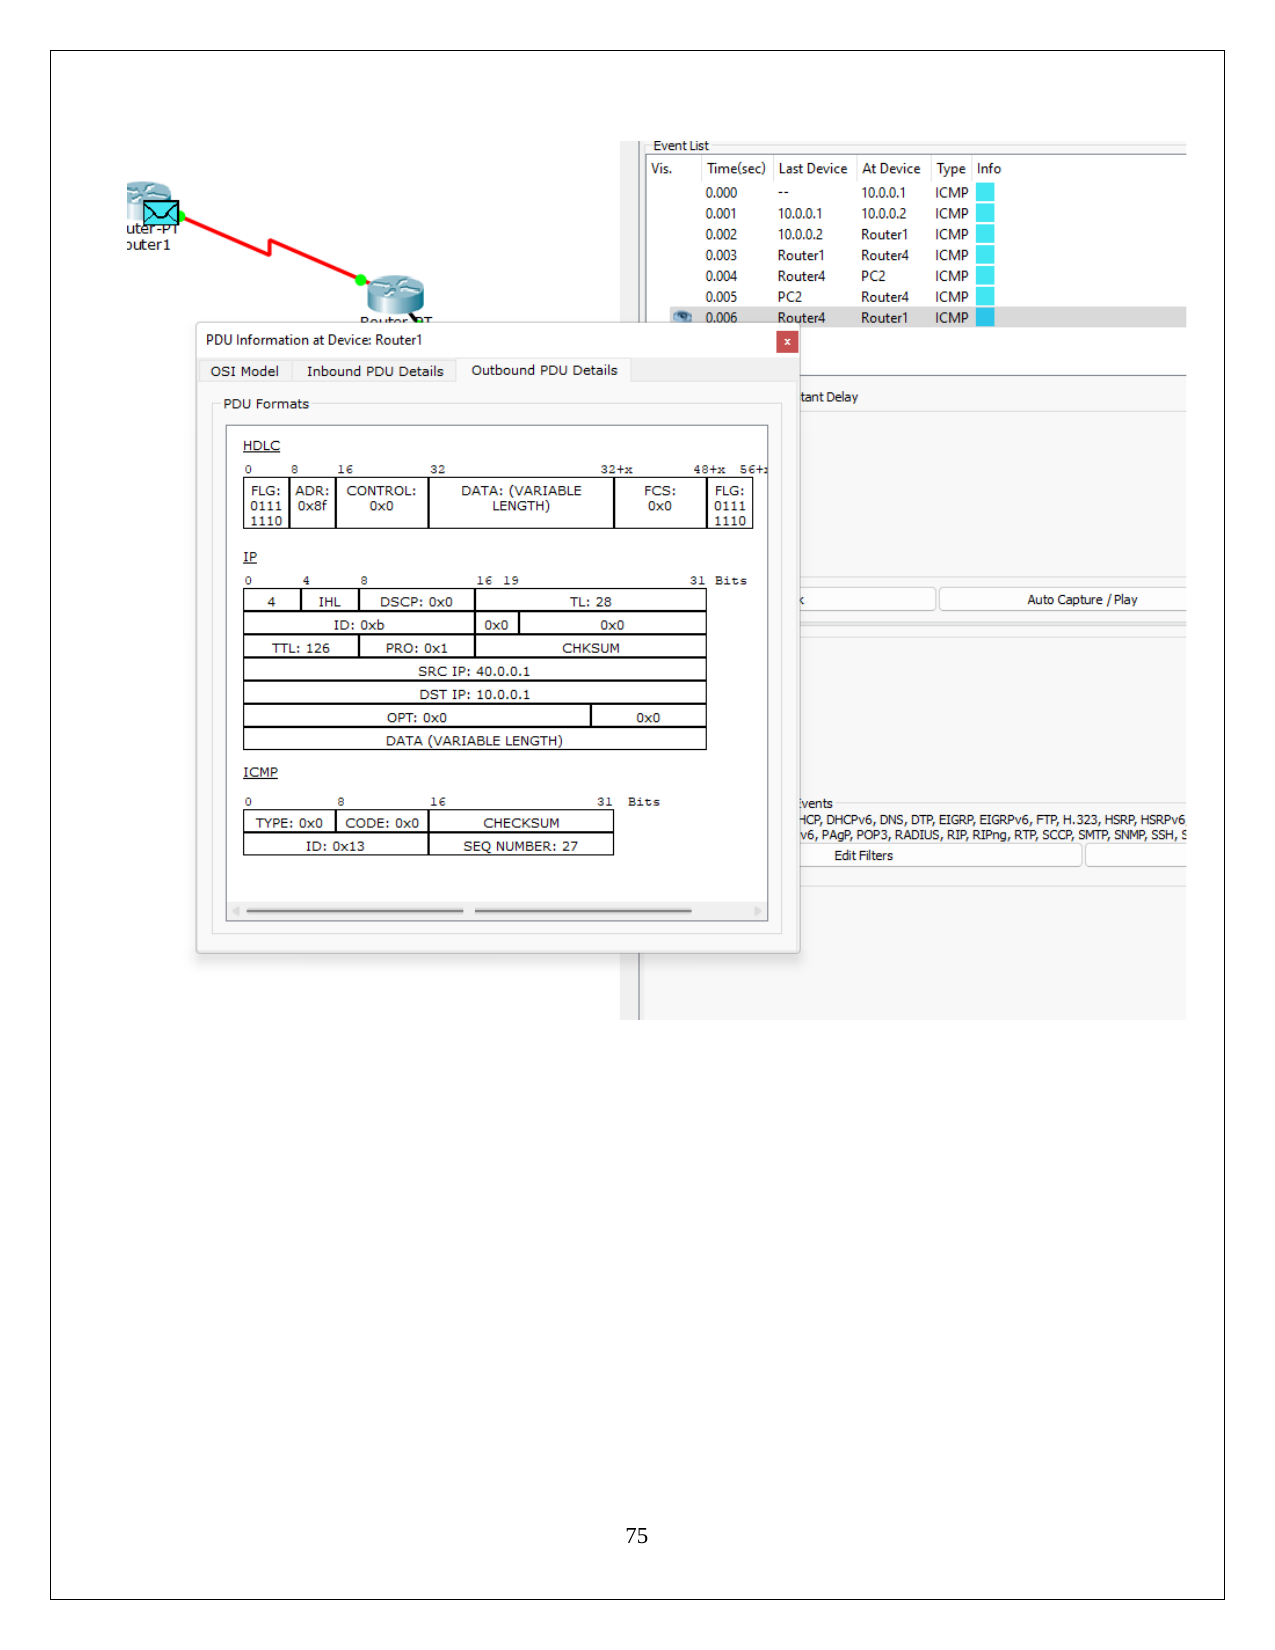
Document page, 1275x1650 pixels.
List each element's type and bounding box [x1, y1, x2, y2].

picture [127, 141, 1187, 1020]
